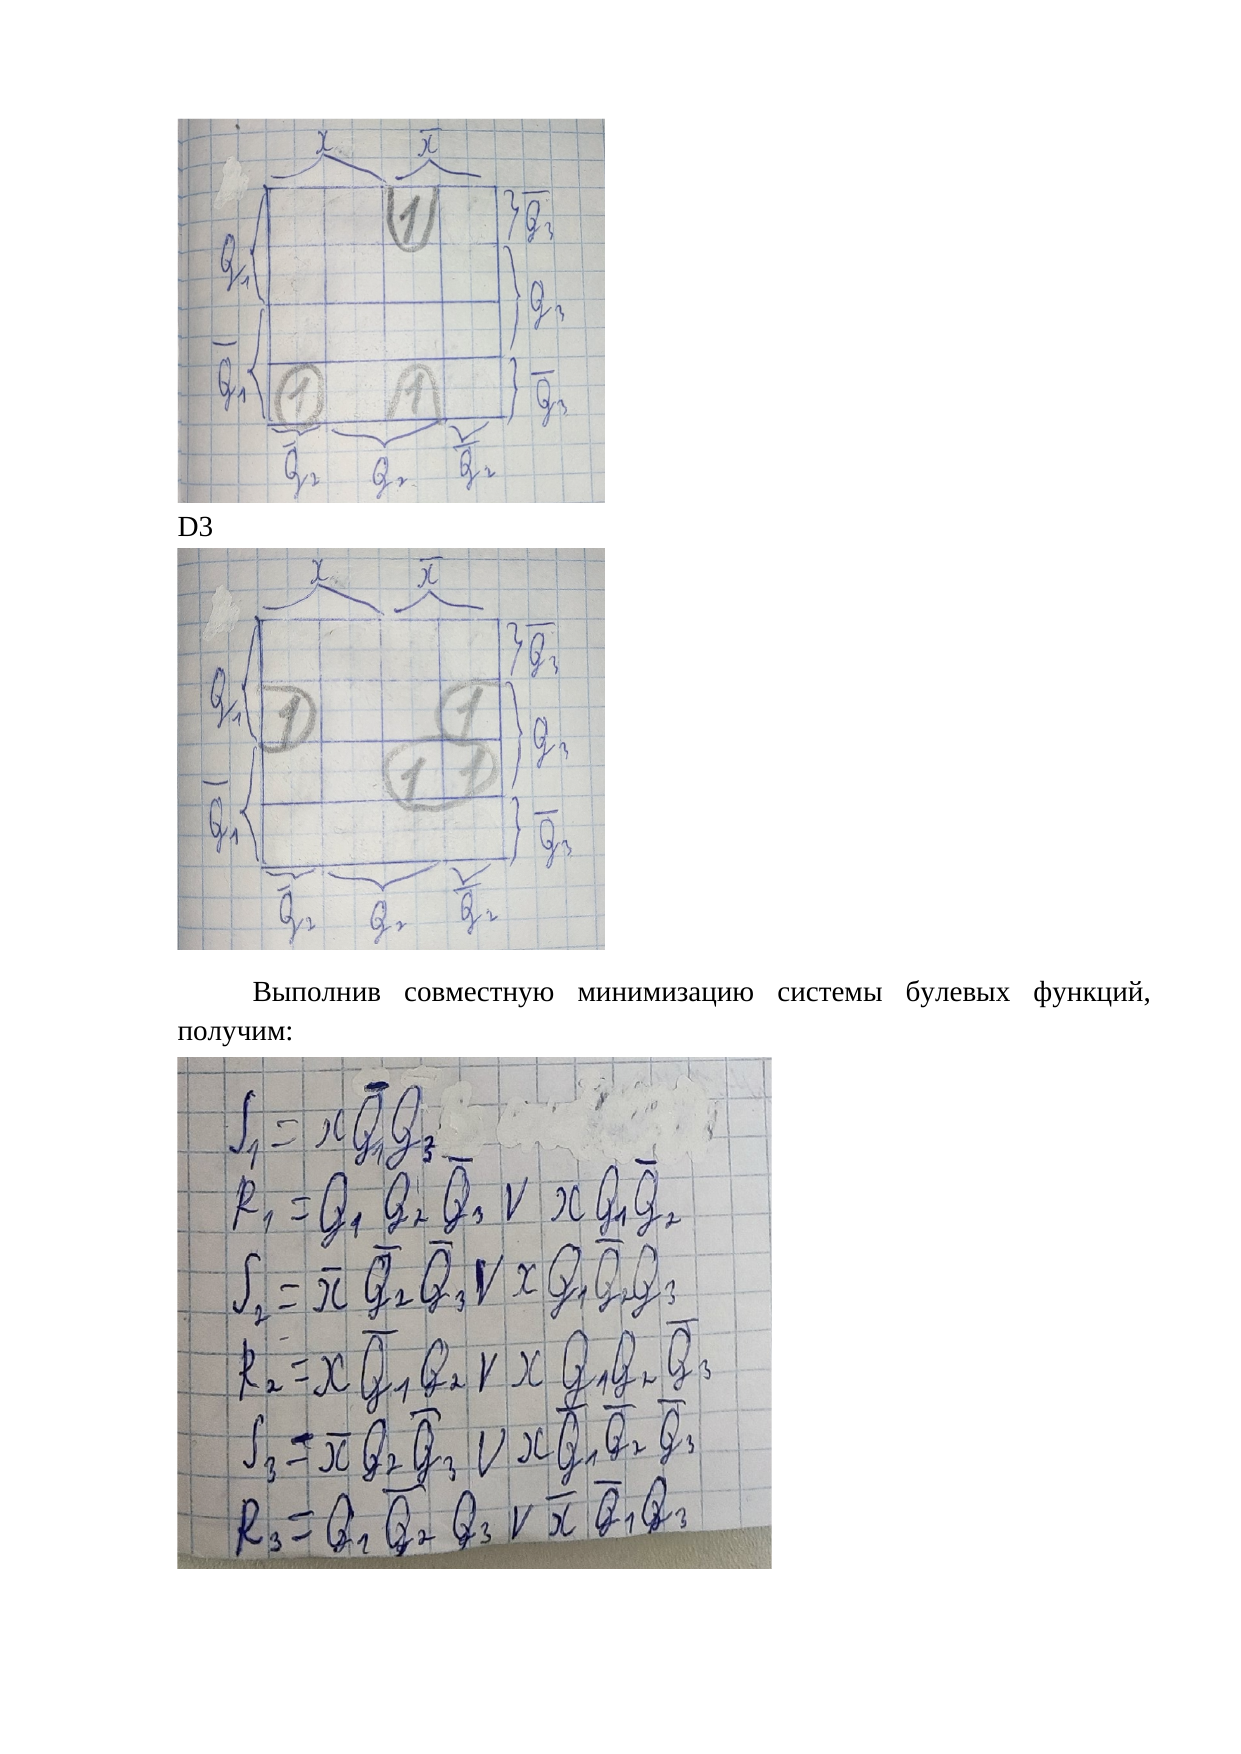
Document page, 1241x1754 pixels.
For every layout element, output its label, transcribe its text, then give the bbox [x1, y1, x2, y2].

text Выполнив совместную минимизацию системы булевых функций, получим: [177, 974, 1152, 1046]
picture [178, 119, 605, 503]
text D3 [177, 509, 1152, 542]
picture [177, 548, 605, 950]
picture [177, 1057, 772, 1569]
